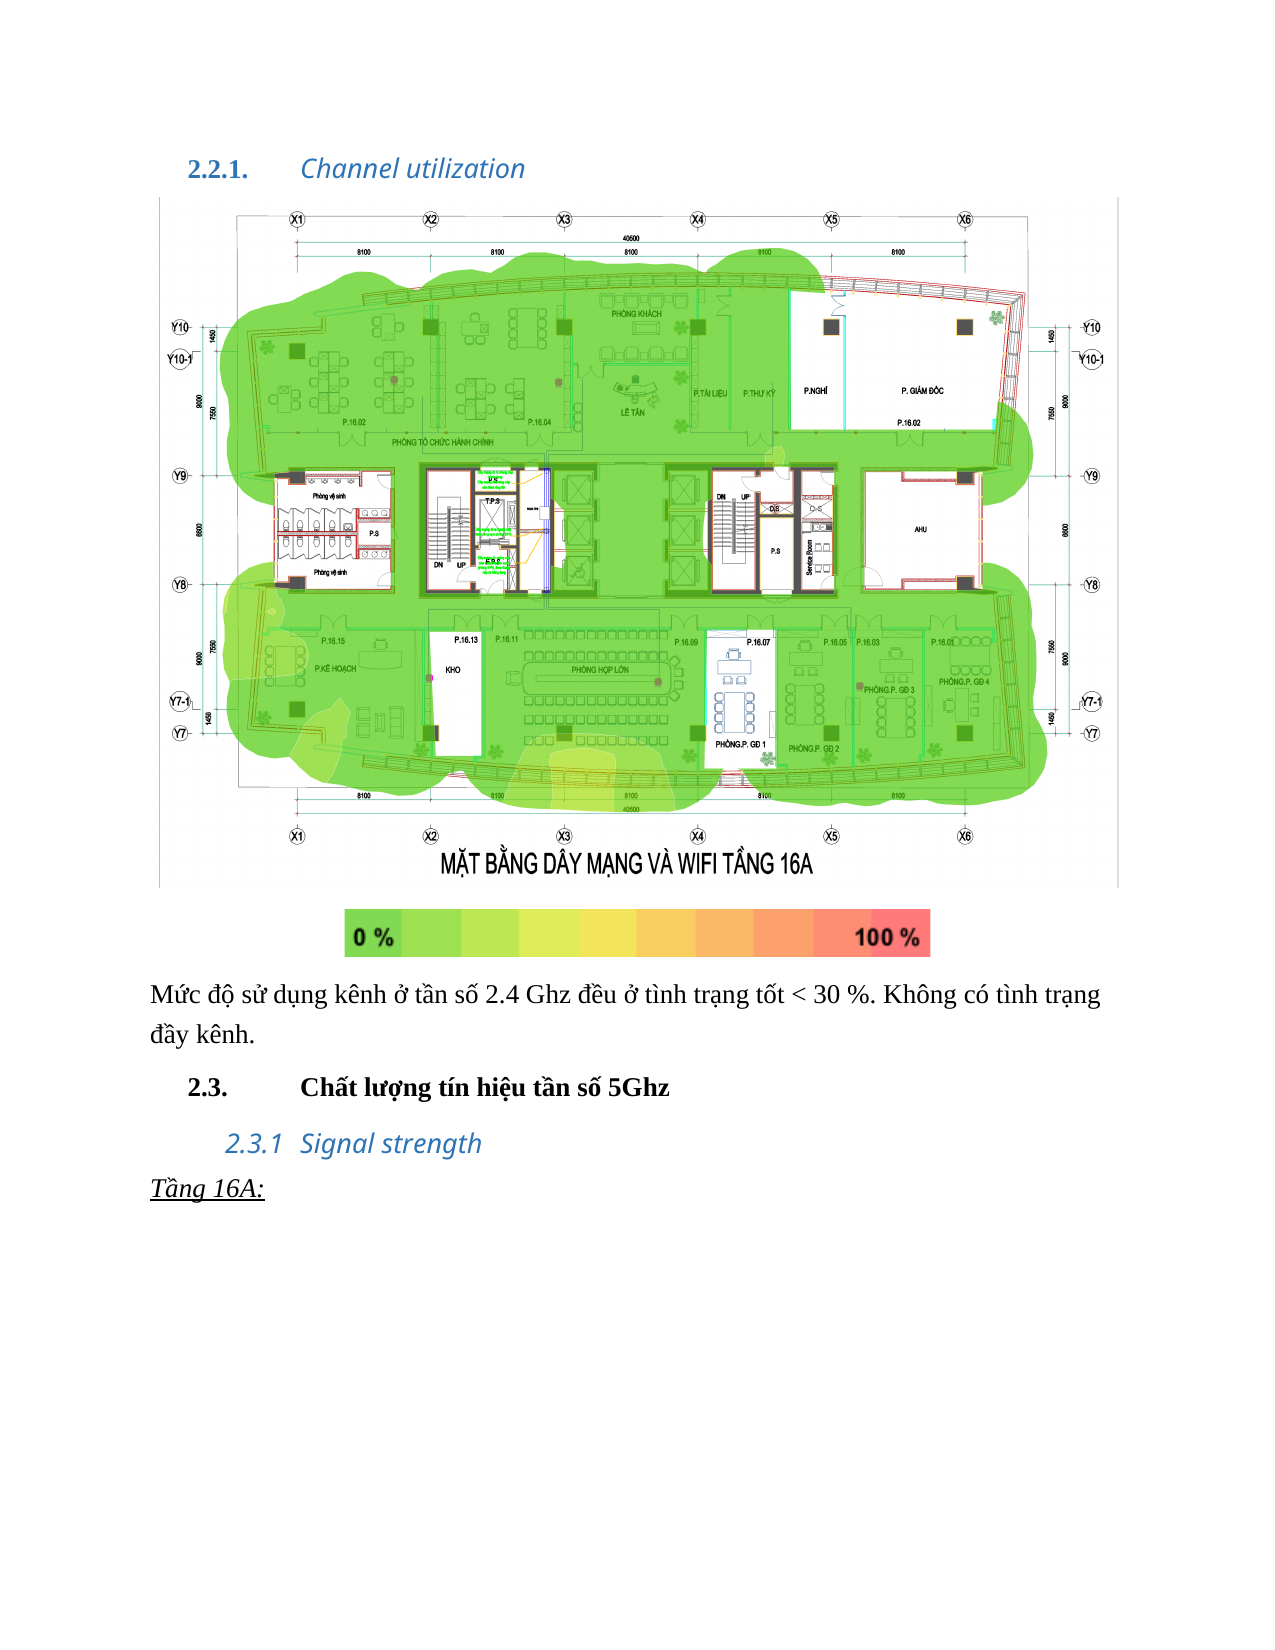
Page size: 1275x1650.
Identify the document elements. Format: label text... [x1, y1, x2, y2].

subtitle Chất lượng tín hiệu tần số 5Ghz [187, 1071, 1125, 1103]
picture [344, 909, 931, 957]
picture [150, 197, 1125, 888]
text Mức độ sử dụng kênh ở tần số 2.4 Ghz đều ở tình trạng tốt < 30 %. Không có tình trạng đầy kênh. [150, 978, 1125, 1050]
subtitle Signal strength [225, 1124, 1125, 1161]
subtitle Channel utilization [187, 150, 1125, 187]
text Tầng 16A: [150, 1172, 1125, 1203]
